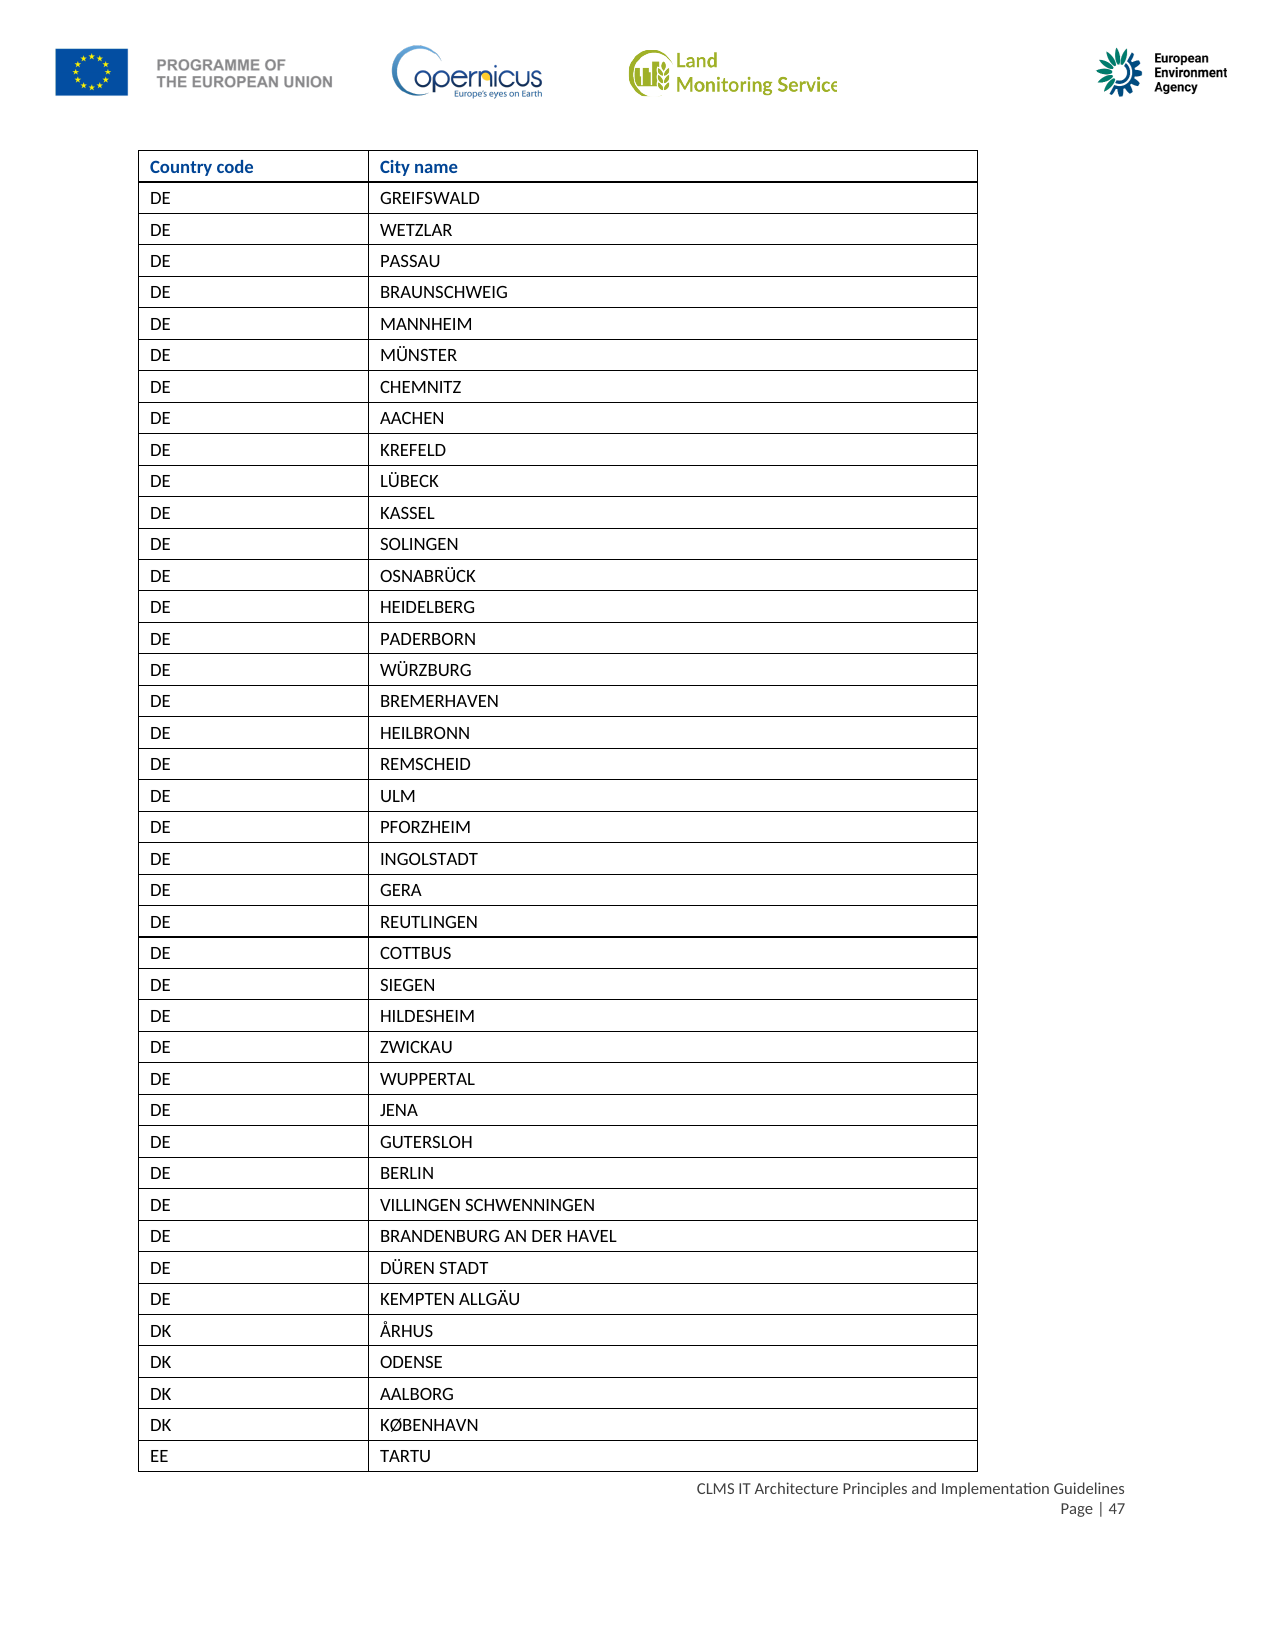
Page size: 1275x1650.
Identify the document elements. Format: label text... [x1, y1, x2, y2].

table_cell DE [139, 591, 368, 622]
table_cell AALBORG [369, 1378, 977, 1408]
table_cell DE [139, 340, 368, 370]
table_cell HEIDELBERG [369, 591, 977, 622]
table_cell DE [139, 906, 368, 936]
table_cell DK [139, 1346, 368, 1377]
table_cell DE [139, 1000, 368, 1031]
table_header Country code [139, 151, 368, 181]
table_cell DE [139, 812, 368, 842]
table_cell DE [139, 560, 368, 590]
picture [371, 15, 560, 130]
table_cell ODENSE [369, 1346, 977, 1377]
table_cell REUTLINGEN [369, 906, 977, 936]
table_cell DE [139, 969, 368, 999]
table_cell DE [139, 245, 368, 276]
table_cell DE [139, 466, 368, 496]
table_cell AACHEN [369, 403, 977, 433]
picture [628, 50, 837, 97]
table_cell DE [139, 1095, 368, 1125]
table_cell REMSCHEID [369, 749, 977, 779]
table_cell JENA [369, 1095, 977, 1125]
table_cell KASSEL [369, 497, 977, 527]
table_cell DE [139, 654, 368, 685]
table_cell OSNABRÜCK [369, 560, 977, 590]
table_cell DE [139, 875, 368, 905]
table_cell DE [139, 277, 368, 307]
table_cell DE [139, 1221, 368, 1251]
table_cell BRANDENBURG AN DER HAVEL [369, 1221, 977, 1251]
table_cell DK [139, 1378, 368, 1408]
table_cell DE [139, 1032, 368, 1062]
table_cell PASSAU [369, 245, 977, 276]
table_cell WETZLAR [369, 214, 977, 244]
table_cell DE [139, 780, 368, 811]
table_cell INGOLSTADT [369, 843, 977, 873]
table_cell CHEMNITZ [369, 371, 977, 402]
table_cell SOLINGEN [369, 529, 977, 559]
table_cell HILDESHEIM [369, 1000, 977, 1031]
table_cell ULM [369, 780, 977, 811]
picture [29, 21, 351, 124]
table_cell MANNHEIM [369, 308, 977, 339]
table_cell DE [139, 403, 368, 433]
table_cell GUTERSLOH [369, 1126, 977, 1157]
table_cell MÜNSTER [369, 340, 977, 370]
table_cell DE [139, 1158, 368, 1188]
table_cell DE [139, 1189, 368, 1219]
table_cell DE [139, 843, 368, 873]
table_cell DE [139, 1252, 368, 1282]
table_cell ZWICKAU [369, 1032, 977, 1062]
table_cell DE [139, 623, 368, 653]
table_cell DE [139, 214, 368, 244]
table_cell WÜRZBURG [369, 654, 977, 685]
table_cell DÜREN STADT [369, 1252, 977, 1282]
table_cell DE [139, 749, 368, 779]
table_cell DE [139, 1284, 368, 1314]
table_cell LÜBECK [369, 466, 977, 496]
table_cell DE [139, 183, 368, 213]
table_cell BRAUNSCHWEIG [369, 277, 977, 307]
table_cell DK [139, 1409, 368, 1440]
table_cell DE [139, 938, 368, 968]
table_cell ÅRHUS [369, 1315, 977, 1345]
table_cell DE [139, 308, 368, 339]
picture [1094, 46, 1228, 97]
table_cell DE [139, 717, 368, 748]
table_cell VILLINGEN SCHWENNINGEN [369, 1189, 977, 1219]
table_cell DE [139, 497, 368, 527]
table_cell PFORZHEIM [369, 812, 977, 842]
table_cell KØBENHAVN [369, 1409, 977, 1440]
table_cell BERLIN [369, 1158, 977, 1188]
table_cell DE [139, 434, 368, 464]
table_cell DE [139, 529, 368, 559]
table_cell DE [139, 371, 368, 402]
table_cell BREMERHAVEN [369, 686, 977, 716]
table_cell SIEGEN [369, 969, 977, 999]
table_cell KREFELD [369, 434, 977, 464]
table_cell DE [139, 1126, 368, 1157]
table_cell HEILBRONN [369, 717, 977, 748]
table_cell DE [139, 1063, 368, 1094]
table_cell COTTBUS [369, 938, 977, 968]
table_cell DK [139, 1315, 368, 1345]
table_cell EE [139, 1441, 368, 1471]
table_cell GREIFSWALD [369, 183, 977, 213]
table_cell GERA [369, 875, 977, 905]
table_cell WUPPERTAL [369, 1063, 977, 1094]
table_cell TARTU [369, 1441, 977, 1471]
table_cell DE [139, 686, 368, 716]
table_cell KEMPTEN ALLGÄU [369, 1284, 977, 1314]
table_cell PADERBORN [369, 623, 977, 653]
table_header City name [369, 151, 977, 181]
